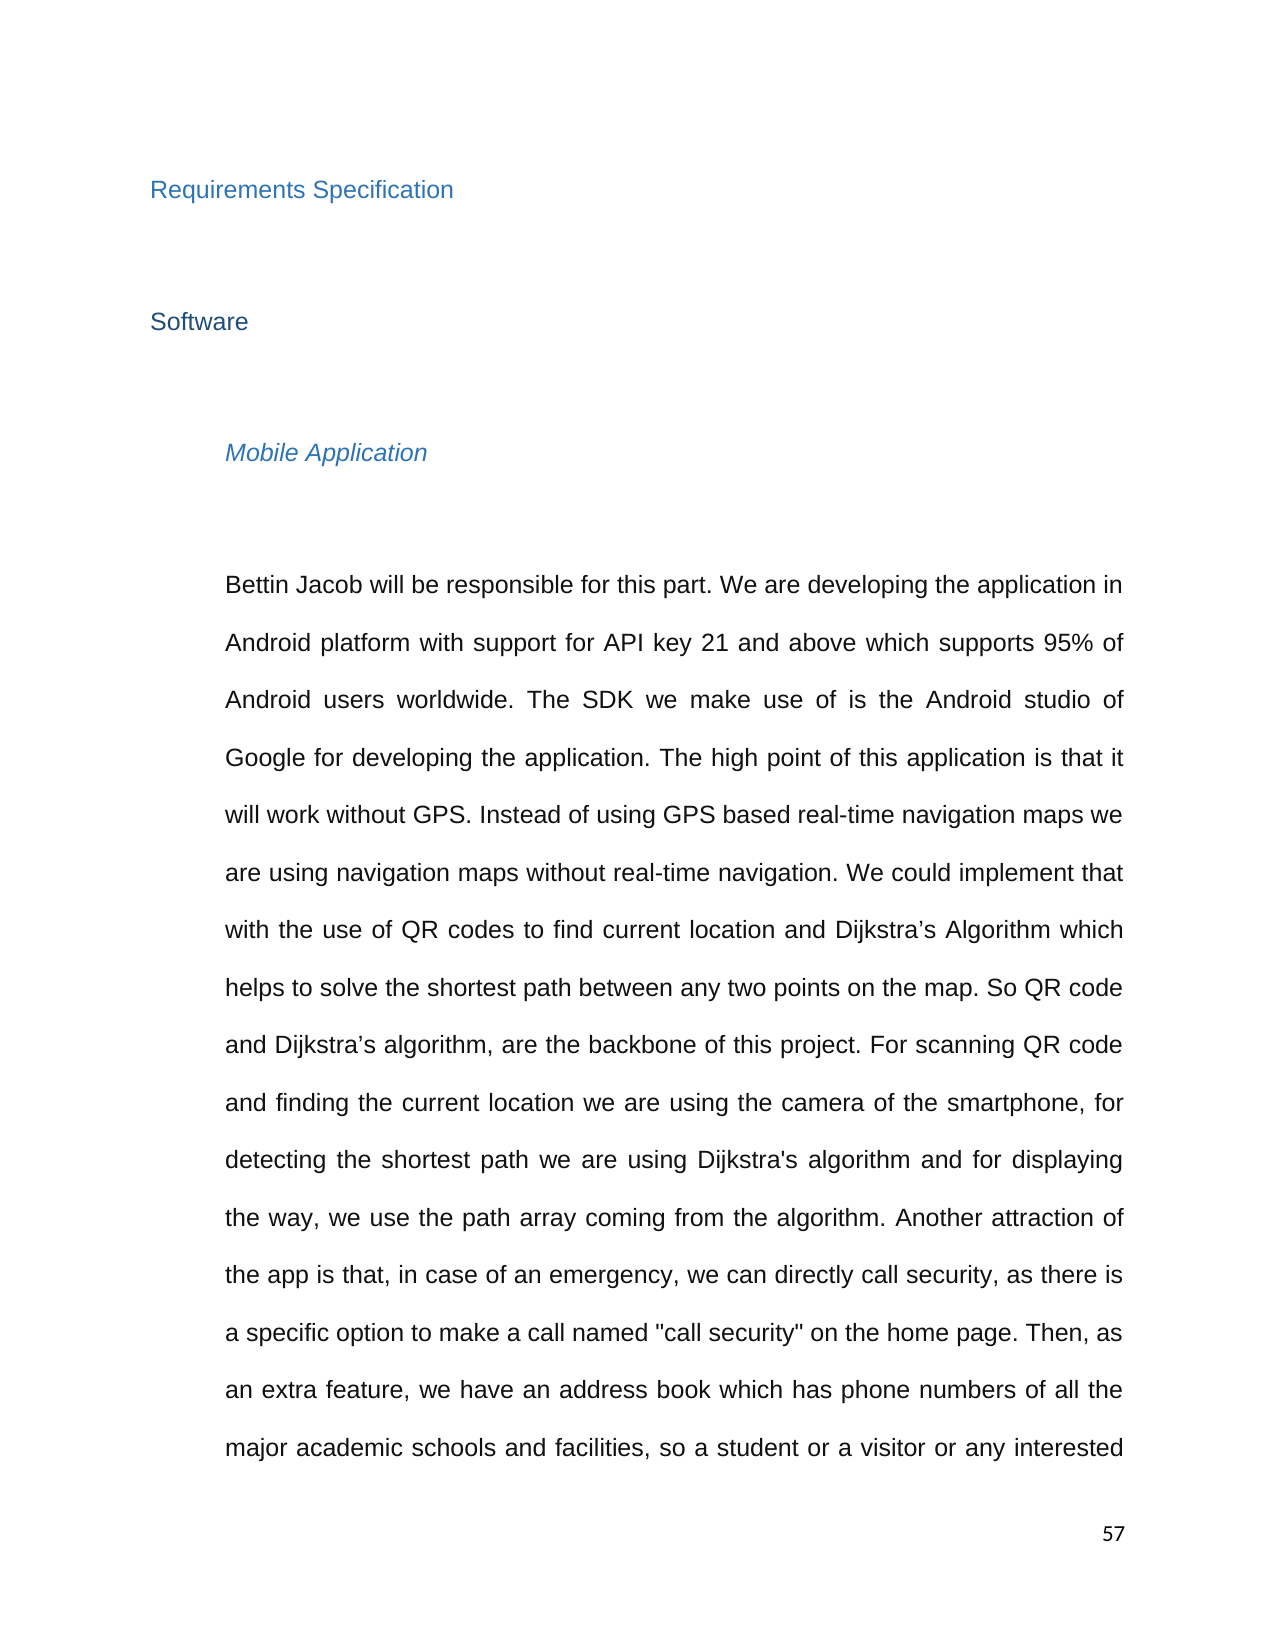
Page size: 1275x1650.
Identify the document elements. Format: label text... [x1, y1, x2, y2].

subtitle Requirements Specification [150, 175, 1125, 204]
subtitle Mobile Application [150, 438, 1125, 467]
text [225, 570, 1125, 1461]
subtitle Software [150, 307, 1125, 335]
